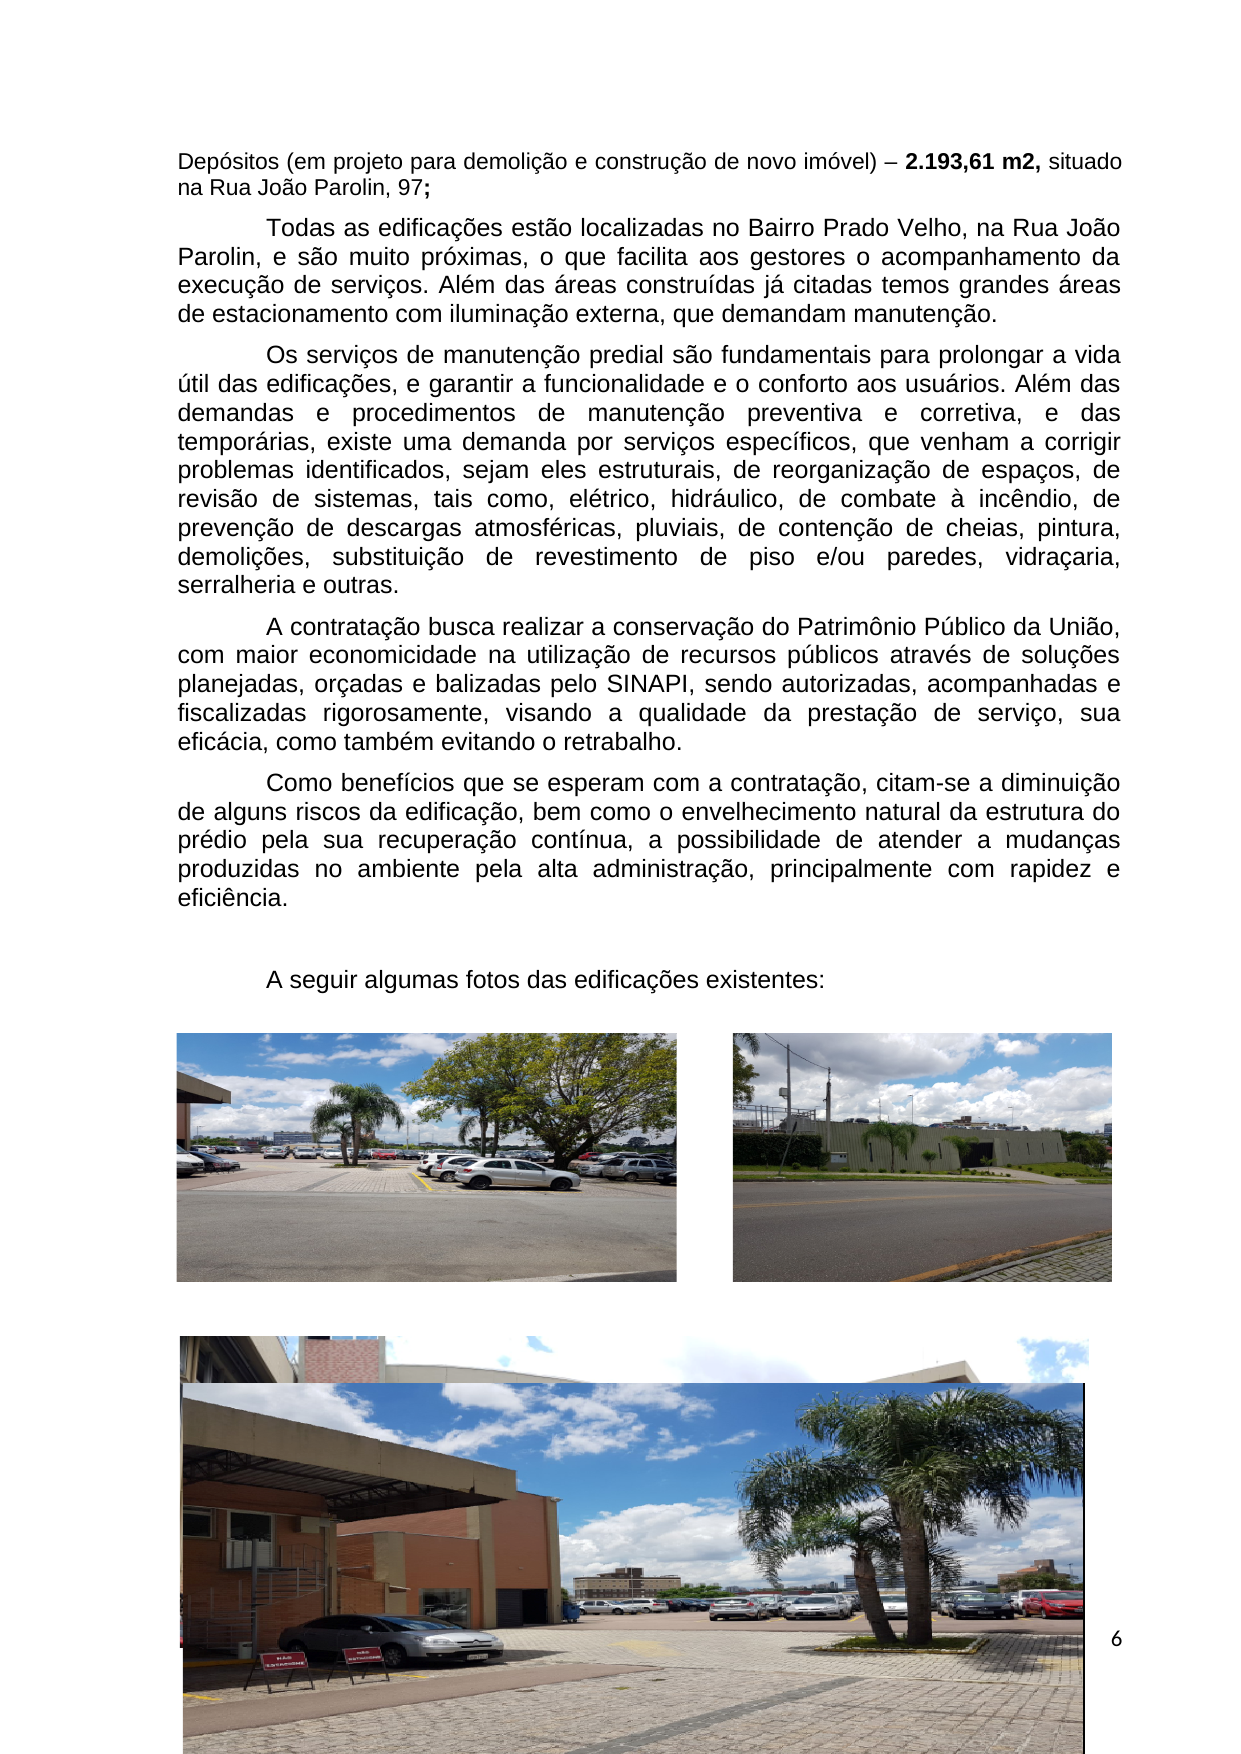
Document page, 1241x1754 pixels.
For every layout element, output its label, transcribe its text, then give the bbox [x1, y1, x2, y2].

text A seguir algumas fotos das edificações existentes: [177, 965, 1122, 994]
text Os serviços de manutenção predial são fundamentais para prolongar a vida útil das edificações, e garantir a funcionalidade e o conforto aos usuários. Além das demandas e procedimentos de manutenção preventiva e corretiva, e das temporárias, existe uma demanda por serviços específicos, que venham a corrigir problemas identificados, sejam eles estruturais, de reorganização de espaços, de revisão de sistemas, tais como, elétrico, hidráulico, de combate à incêndio, de prevenção de descargas atmosféricas, pluviais, de contenção de cheias, pintura, demolições, substituição de revestimento de piso e/ou paredes, vidraçaria, serralheria e outras. [177, 340, 1122, 599]
text Depósitos (em projeto para demolição e construção de novo imóvel) – , situado na Rua João Parolin, 97; [177, 148, 1122, 200]
text A contratação busca realizar a conservação do Patrimônio Público da União, com maior economicidade na utilização de recursos públicos através de soluções planejadas, orçadas e balizadas pelo SINAPI, sendo autorizadas, acompanhadas e fiscalizadas rigorosamente, visando a qualidade da prestação de serviço, sua eficácia, como também evitando o retrabalho. [177, 612, 1122, 755]
text Todas as edificações estão localizadas no Bairro Prado Velho, na Rua João Parolin, e são muito próximas, o que facilita aos gestores o acompanhamento da execução de serviços. Além das áreas construídas já citadas temos grandes áreas de estacionamento com iluminação externa, que demandam manutenção. [177, 213, 1122, 328]
text Como benefícios que se esperam com a contratação, citam-se a diminuição de alguns riscos da edificação, bem como o envelhecimento natural da estrutura do prédio pela sua recuperação contínua, a possibilidade de atender a mudanças produzidas no ambiente pela alta administração, principalmente com rapidez e eficiência. [177, 768, 1122, 912]
